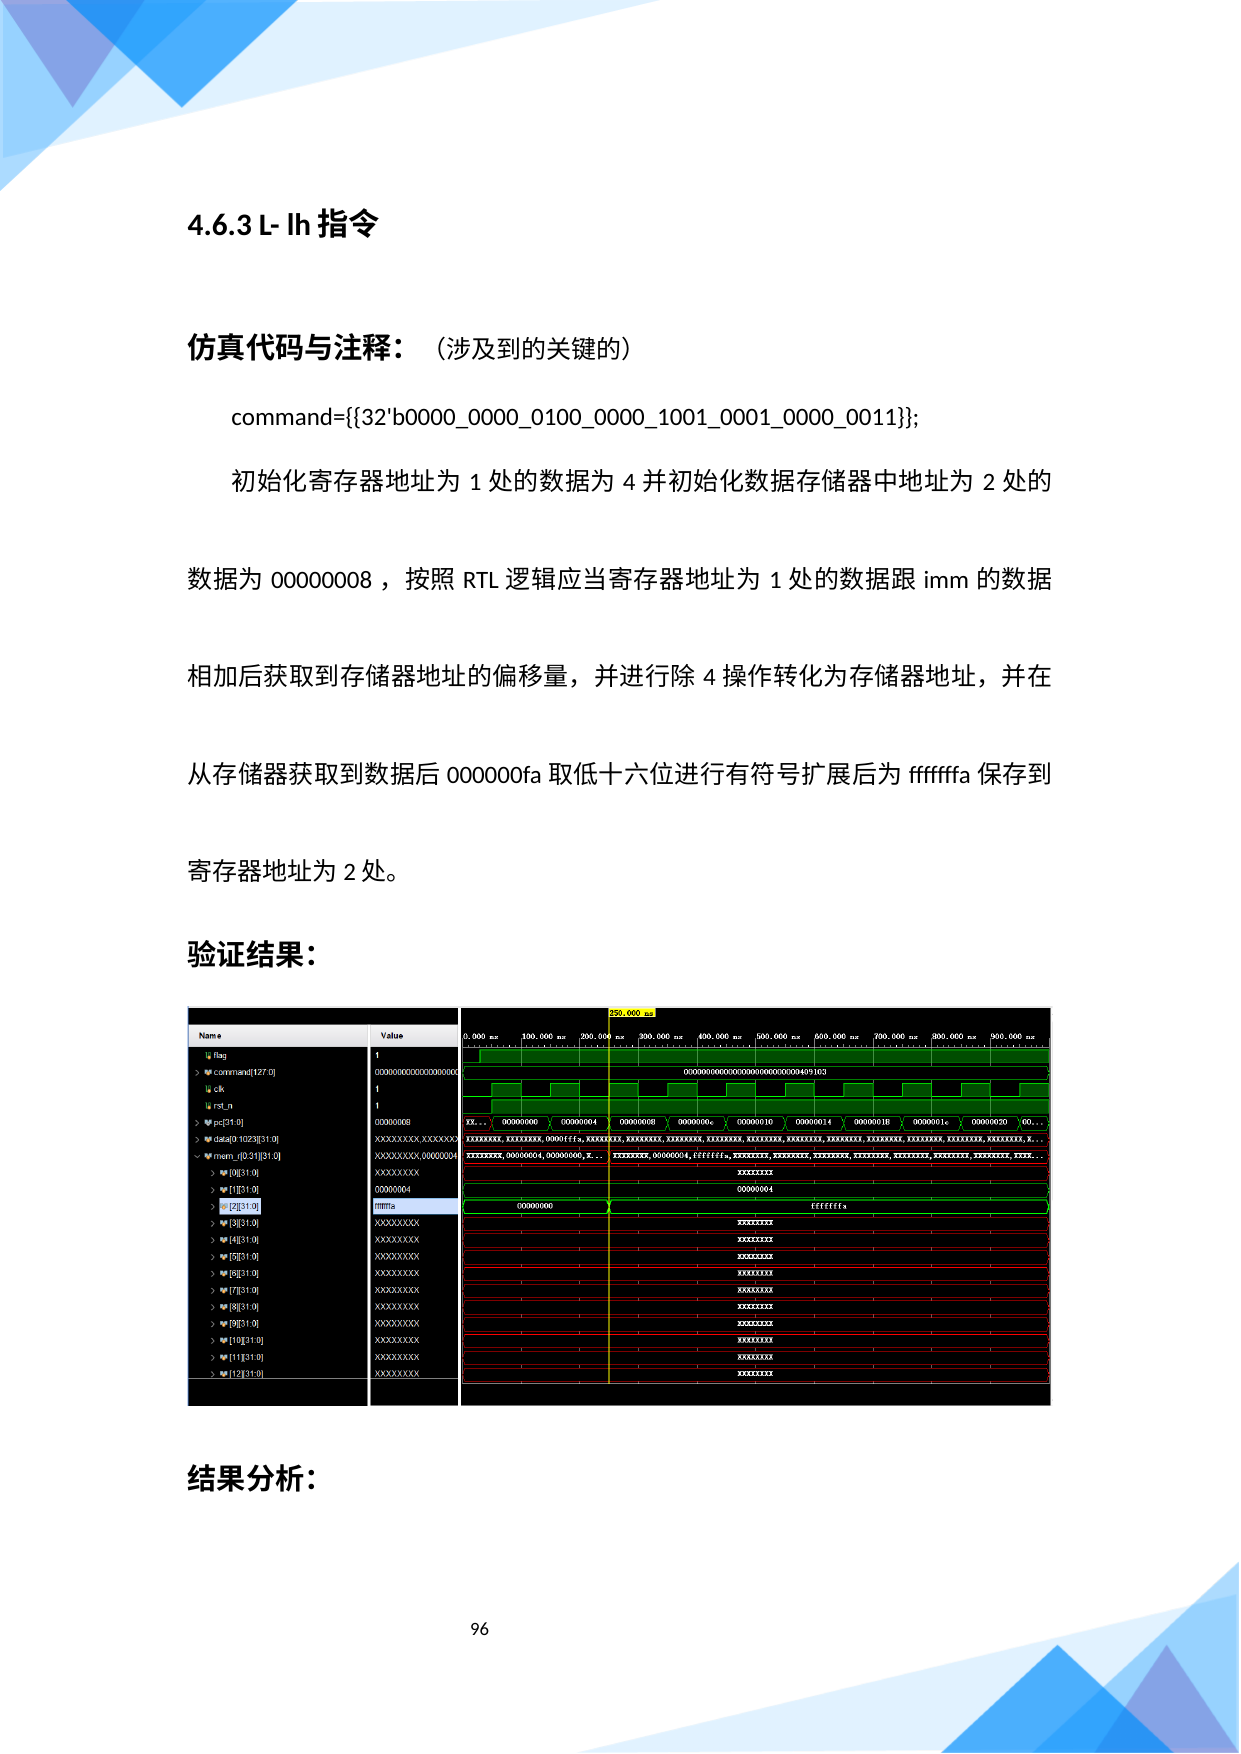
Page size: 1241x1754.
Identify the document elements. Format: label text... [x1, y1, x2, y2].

text 初始化寄存器地址为 1 处的数据为 4 并初始化数据存储器中地址为 2 处的数据为 00000008 ，按照 RTL 逻辑应当寄存器地址为 1 处的数据跟 imm 的数据相加后获取到存储器地址的偏移量，并进行除 4 操作转化为存储器地址，并在从存储器获取到数据后 000000fa 取低十六位进行有符号扩展后为 fffffffa 保存到寄存器地址为 2 处。 [187, 447, 1053, 902]
text 验证结果： [187, 921, 1053, 986]
picture [187, 1006, 1053, 1406]
picture [576, 1562, 1238, 1752]
picture [0, 0, 663, 191]
text command={{32'b0000_0000_0100_0000_1001_0001_0000_0011}}; [187, 400, 1053, 432]
text 仿真代码与注释：（涉及到的关键的） [187, 314, 1053, 379]
text 结果分析： [187, 1444, 1053, 1509]
subtitle 4.6.3 L- lh指令 [187, 189, 1053, 254]
